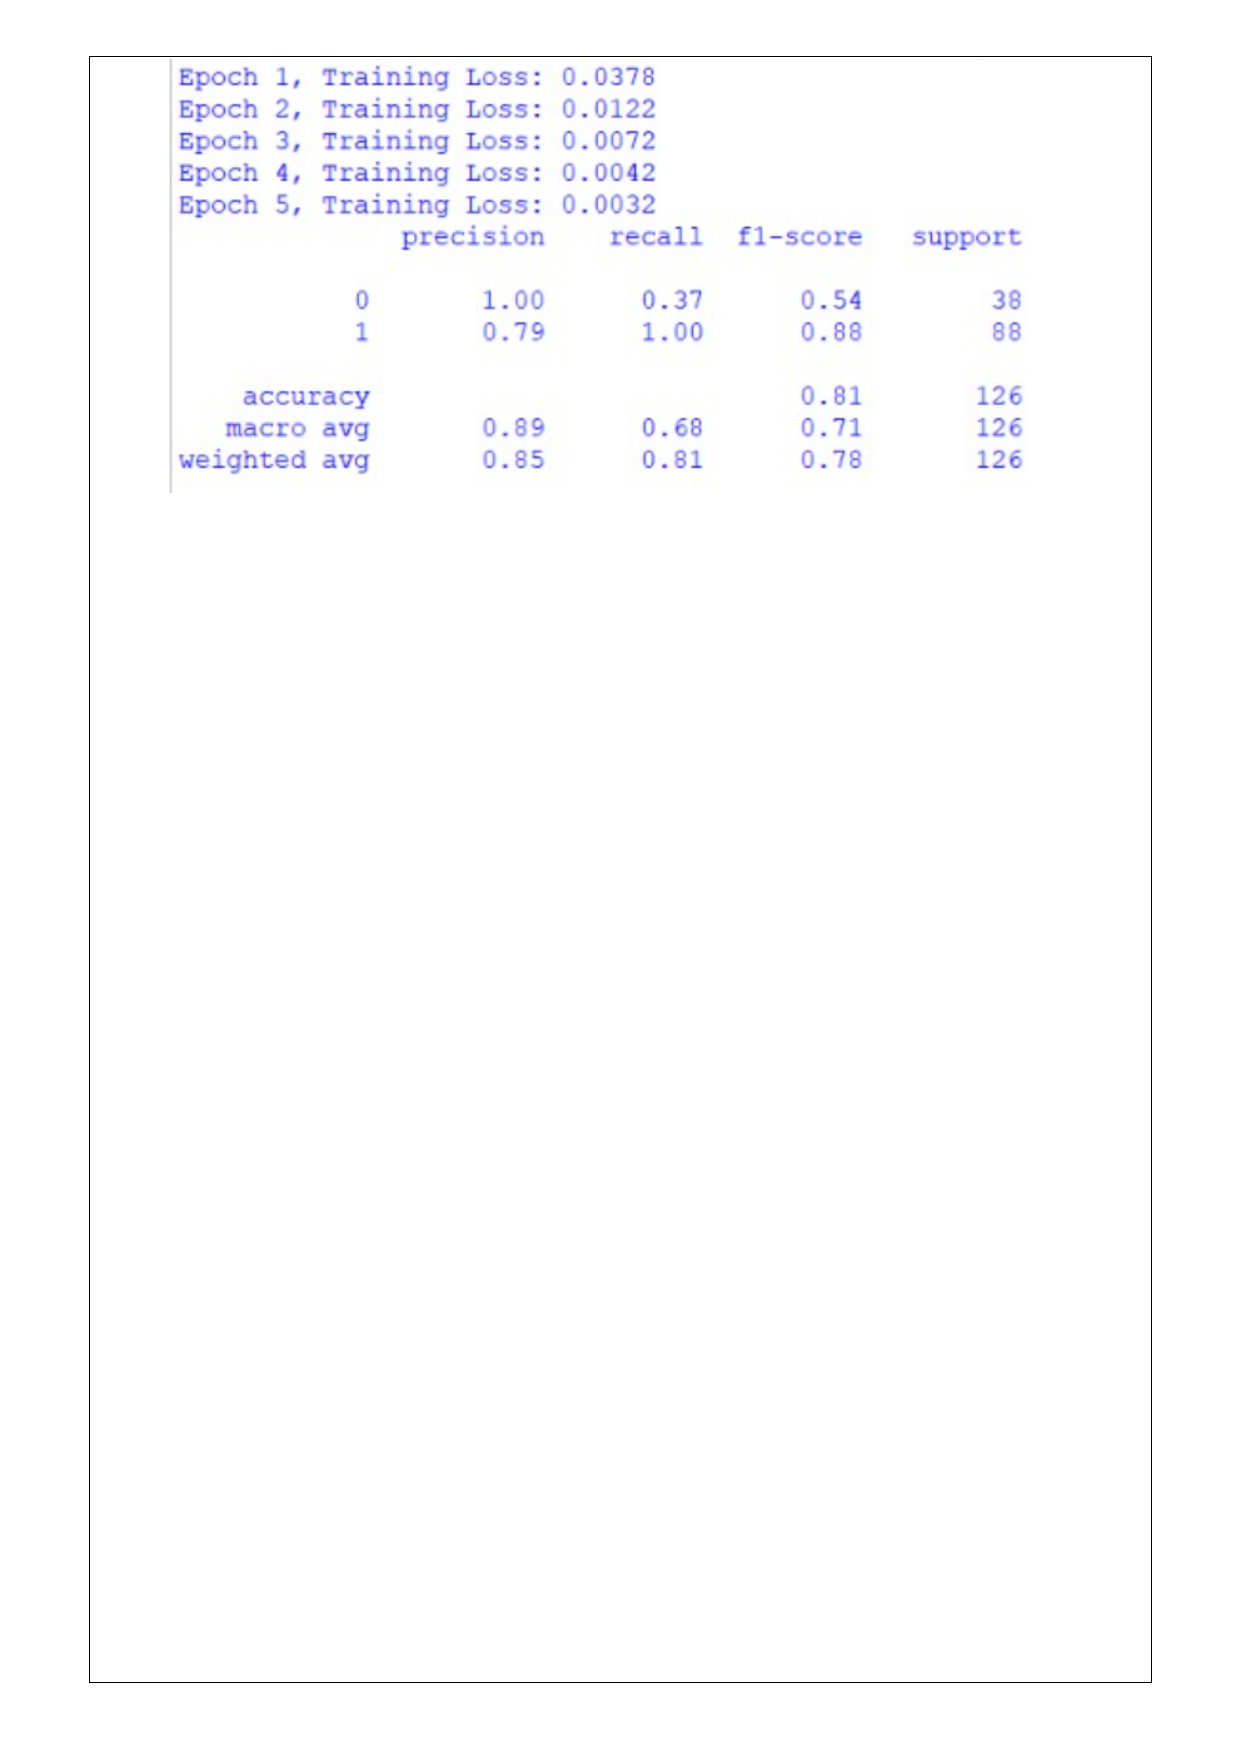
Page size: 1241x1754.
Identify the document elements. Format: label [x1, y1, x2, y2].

picture [169, 59, 1071, 493]
